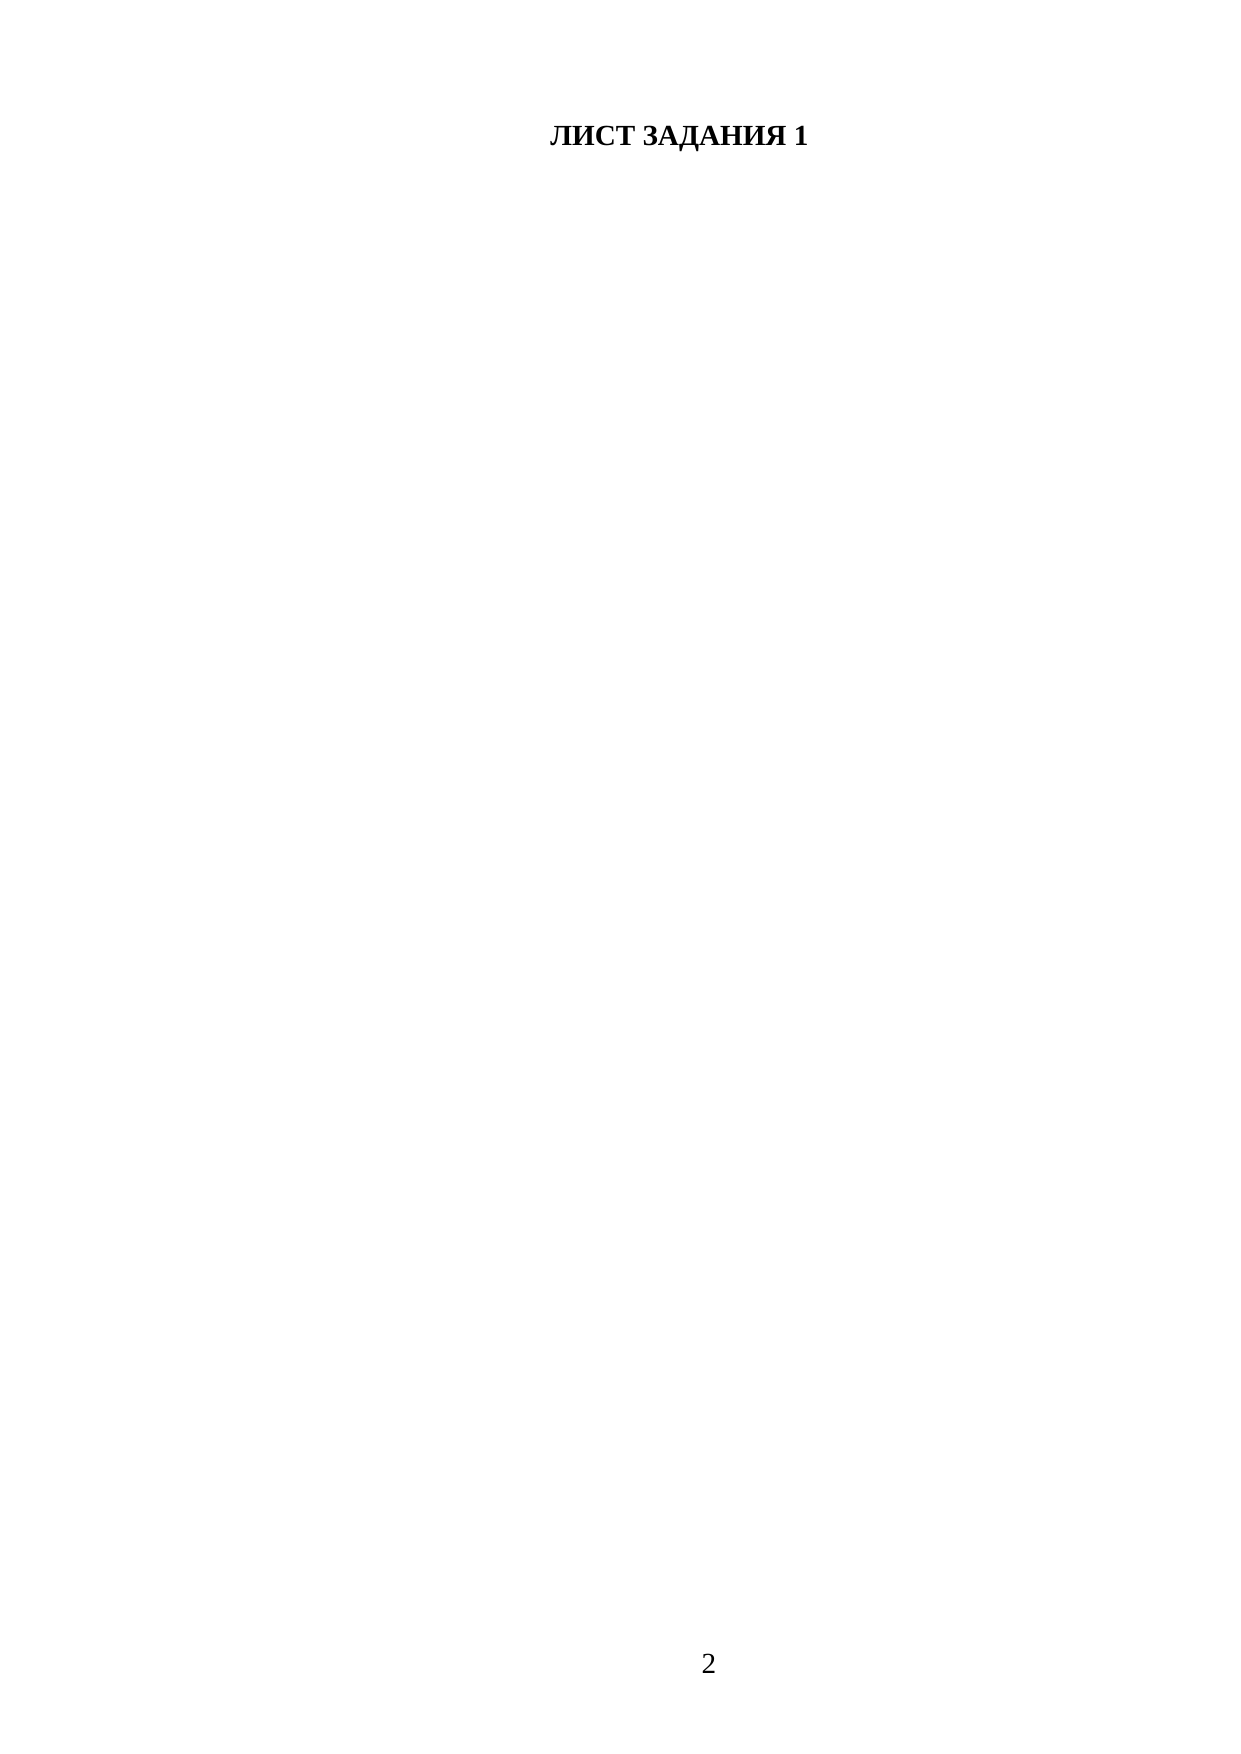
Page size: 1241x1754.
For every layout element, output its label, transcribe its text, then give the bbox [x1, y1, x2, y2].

text ЛИСТ ЗАДАНИЯ 1 [177, 118, 1181, 152]
